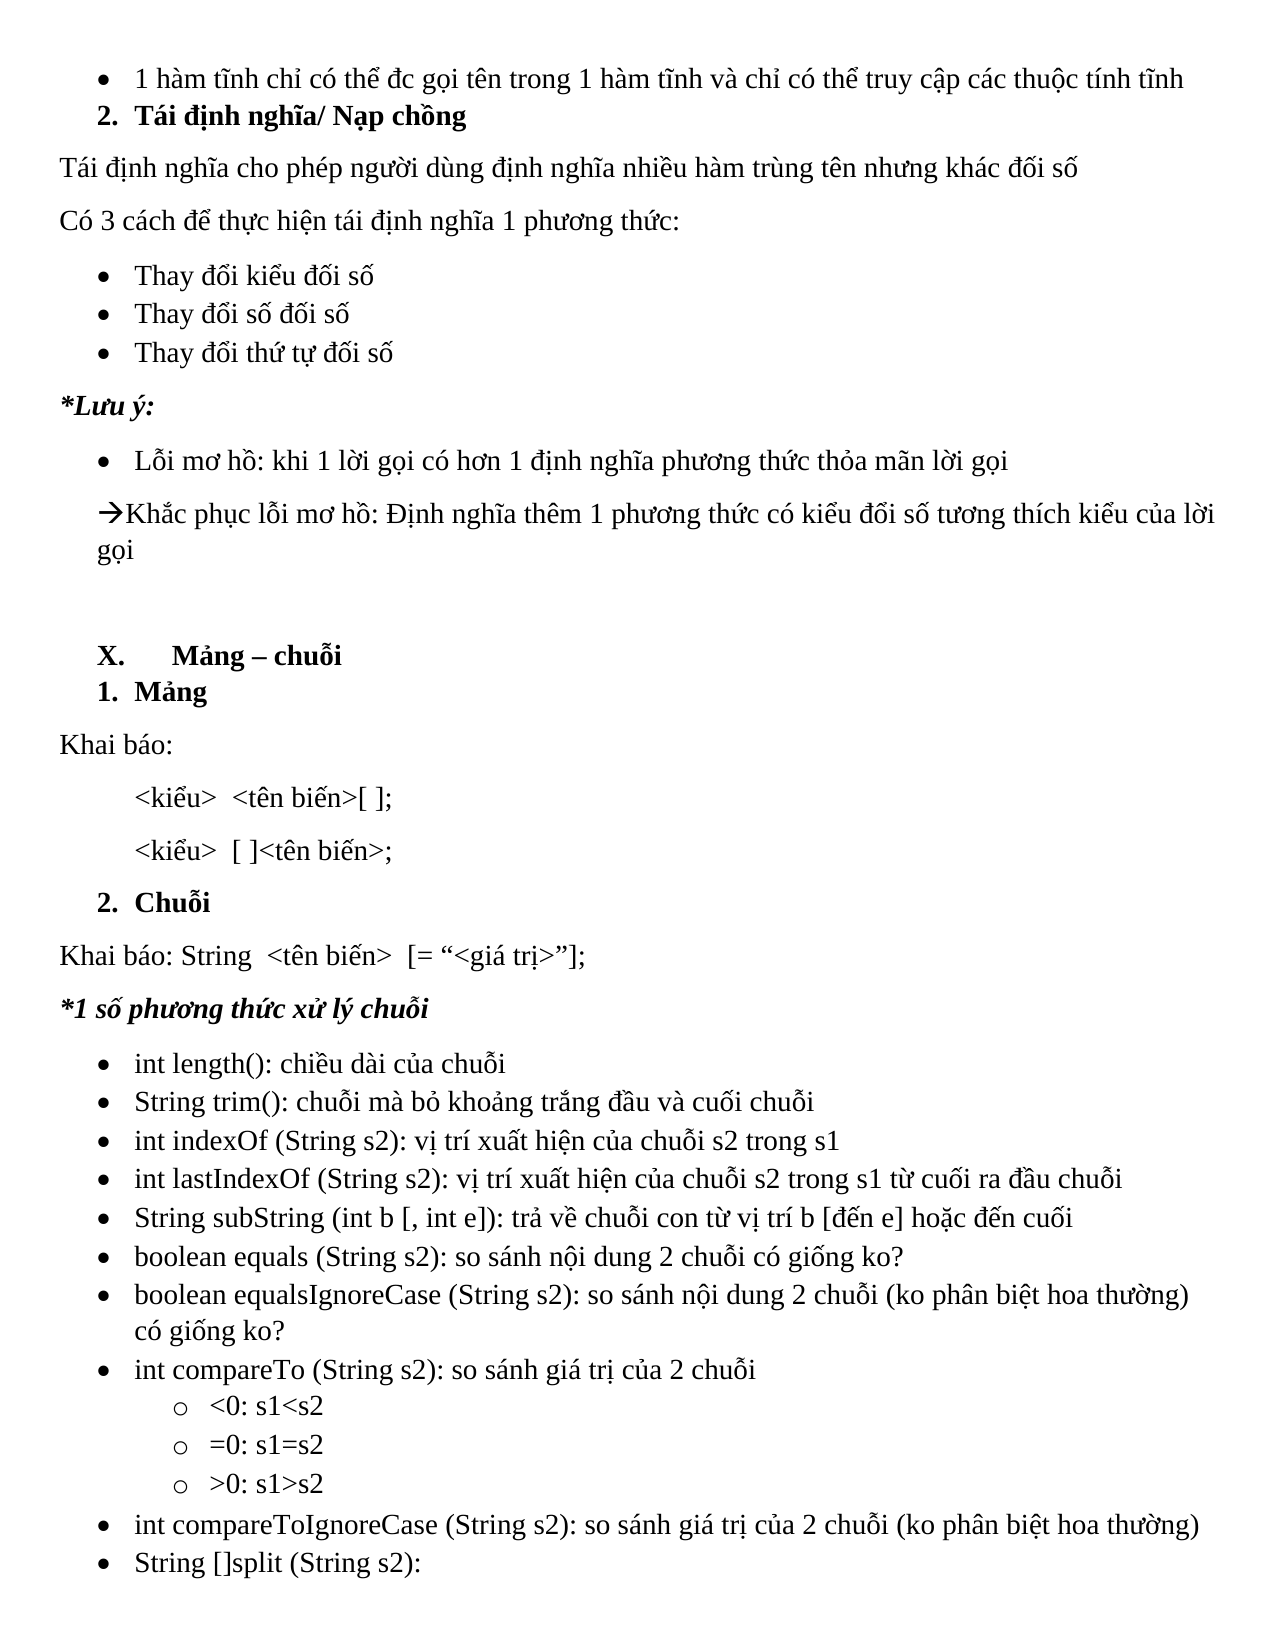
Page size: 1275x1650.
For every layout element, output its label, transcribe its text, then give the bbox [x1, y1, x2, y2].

list Mảng [97, 674, 1216, 708]
list Thay đổi thứ tự đối số [97, 333, 1216, 369]
list Tái định nghĩa/ Nạp chồng [97, 98, 1216, 131]
text *Lưu ý: [59, 388, 1216, 422]
text <kiểu> <tên biến>[ ]; [134, 780, 1216, 813]
list String trim(): chuỗi mà bỏ khoảng trắng đầu và cuối chuỗi [97, 1082, 1216, 1118]
list String []split (String s2): [97, 1543, 1216, 1579]
list String subString (int b [, int e]): trả về chuỗi con từ vị trí b [đến e] hoặc đến cuối [97, 1198, 1216, 1234]
list <0: s1<s2 [172, 1388, 1216, 1424]
text Tái định nghĩa cho phép người dùng định nghĩa nhiều hàm trùng tên nhưng khác đối số [59, 150, 1216, 184]
list int compareToIgnoreCase (String s2): so sánh giá trị của 2 chuỗi (ko phân biệt hoa thường) [97, 1505, 1216, 1541]
text *1 số phương thức xử lý chuỗi [59, 991, 1216, 1025]
list 1 hàm tĩnh chỉ có thể đc gọi tên trong 1 hàm tĩnh và chỉ có thể truy cập các thuộc tính tĩnh [97, 59, 1216, 95]
list Thay đổi số đối số [97, 294, 1216, 330]
list boolean equalsIgnoreCase (String s2): so sánh nội dung 2 chuỗi (ko phân biệt hoa thường) có giống ko? [97, 1275, 1216, 1347]
list >0: s1>s2 [172, 1466, 1216, 1502]
text Có 3 cách để thực hiện tái định nghĩa 1 phương thức: [59, 203, 1216, 237]
list Thay đổi kiểu đối số [97, 256, 1216, 292]
list int indexOf (String s2): vị trí xuất hiện của chuỗi s2 trong s1 [97, 1121, 1216, 1157]
list Chuỗi [97, 886, 1216, 919]
list boolean equals (String s2): so sánh nội dung 2 chuỗi có giống ko? [97, 1237, 1216, 1272]
list int compareTo (String s2): so sánh giá trị của 2 chuỗi [97, 1350, 1216, 1385]
list Mảng – chuỗi [97, 638, 1216, 672]
list =0: s1=s2 [172, 1427, 1216, 1463]
text Khai báo: String <tên biến> [= “<giá trị>”]; [59, 938, 1216, 972]
list int length(): chiều dài của chuỗi [97, 1044, 1216, 1080]
text Khai báo: [59, 727, 1216, 761]
text <kiểu> [ ]<tên biến>; [134, 833, 1216, 866]
text Khắc phục lỗi mơ hồ: Định nghĩa thêm 1 phương thức có kiểu đổi số tương thích kiểu của lời gọi [97, 496, 1216, 566]
list int lastIndexOf (String s2): vị trí xuất hiện của chuỗi s2 trong s1 từ cuối ra đầu chuỗi [97, 1159, 1216, 1195]
list Lỗi mơ hồ: khi 1 lời gọi có hơn 1 định nghĩa phương thức thỏa mãn lời gọi [97, 441, 1216, 477]
